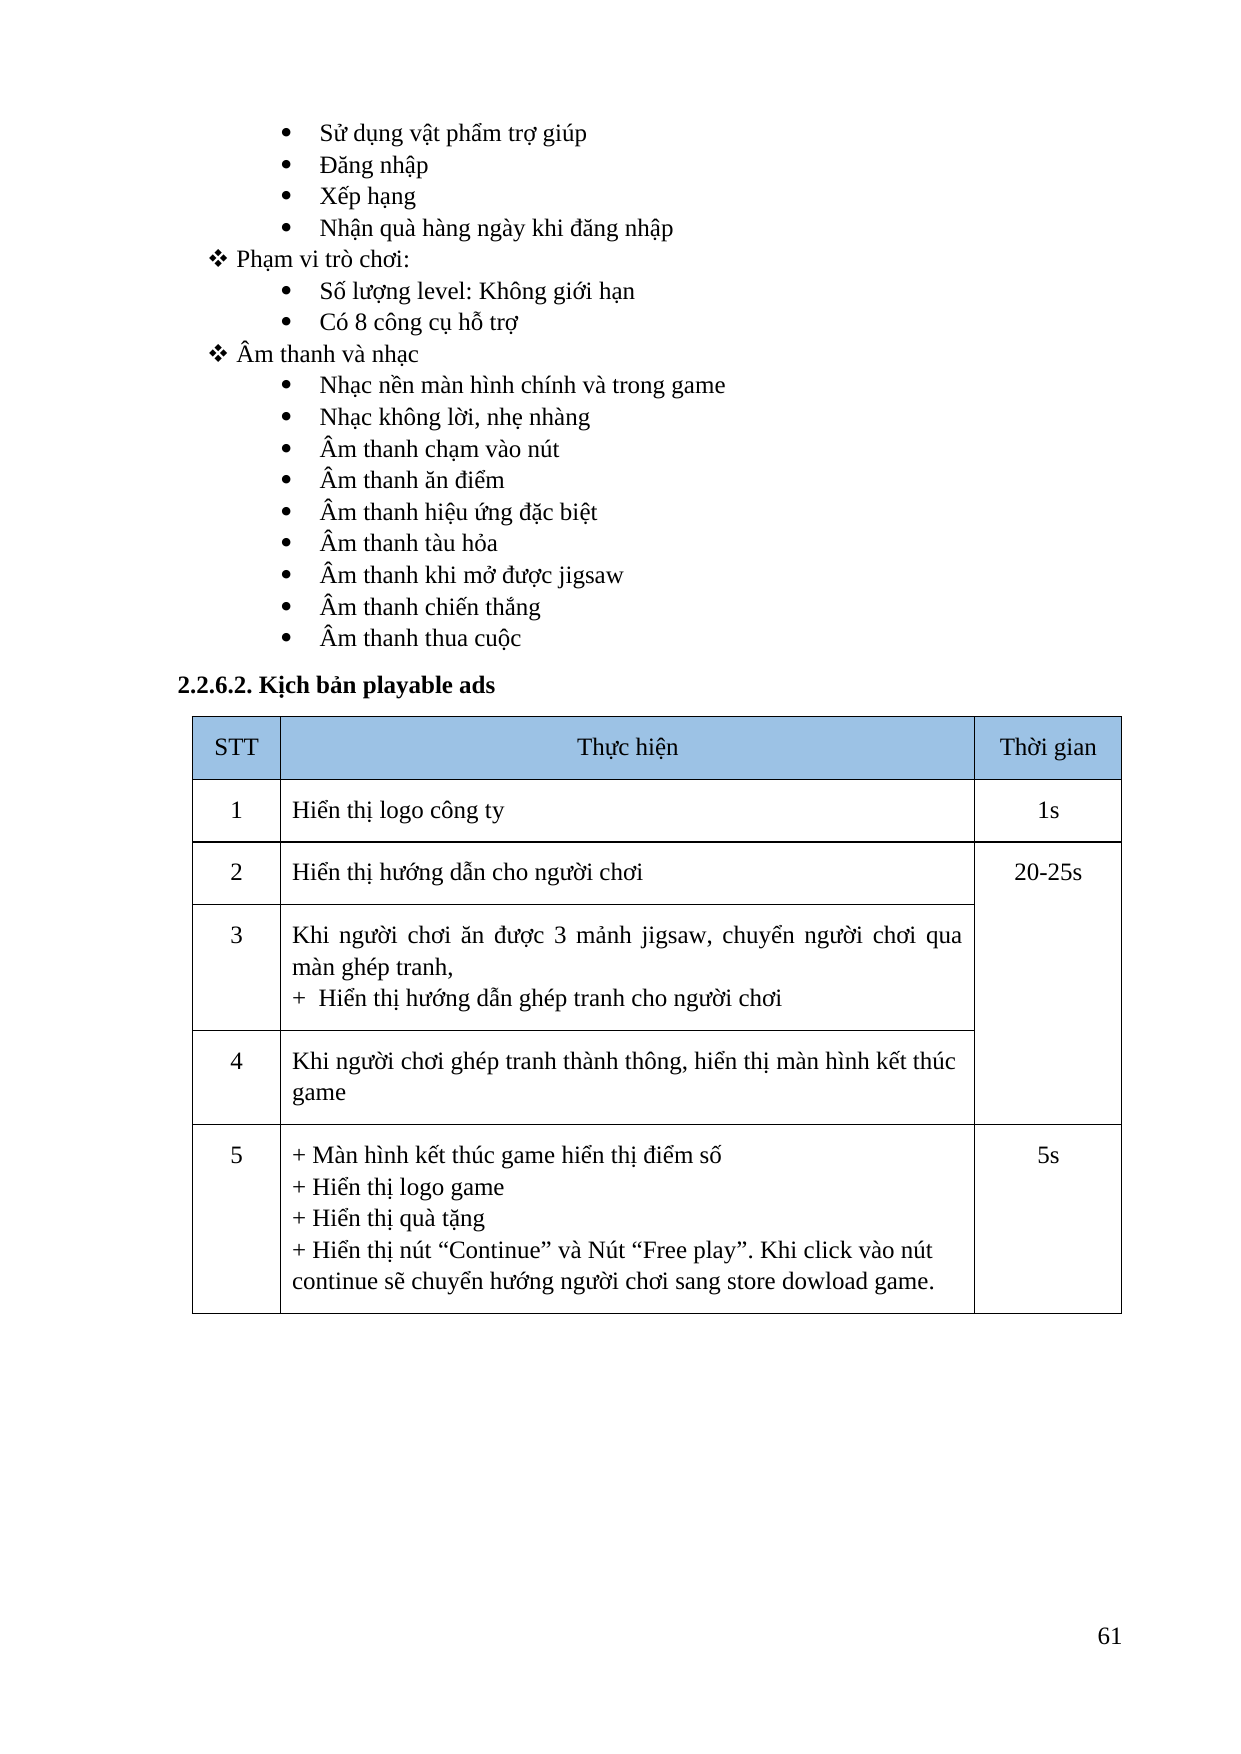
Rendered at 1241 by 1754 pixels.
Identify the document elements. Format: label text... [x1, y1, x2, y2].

list Xếp hạng [282, 181, 1122, 210]
list Nhạc nền màn hình chính và trong game [282, 371, 1122, 399]
subtitle 2.2.6.2. Kịch bản playable ads [177, 670, 1122, 698]
table_cell 5s [975, 1125, 1121, 1313]
list Số lượng level: Không giới hạn [282, 276, 1122, 305]
list Âm thanh thua cuộc [282, 623, 1122, 652]
table_cell 3 [193, 905, 280, 1030]
table_header Thực hiện [281, 717, 974, 779]
list Âm thanh ăn điểm [282, 465, 1122, 494]
list Âm thanh chạm vào nút [282, 434, 1122, 462]
list Âm thanh hiệu ứng đặc biệt [282, 497, 1122, 526]
list Đăng nhập [282, 150, 1122, 178]
list Âm thanh khi mở được jigsaw [282, 560, 1122, 589]
table_cell Khi người chơi ghép tranh thành thông, hiển thị màn hình kết thúc game [281, 1031, 974, 1124]
table_cell 5 [193, 1125, 280, 1313]
table_cell 2 [193, 843, 280, 904]
list Nhận quà hàng ngày khi đăng nhập [282, 213, 1122, 242]
list Sử dụng vật phẩm trợ giúp [282, 118, 1122, 147]
list Có 8 công cụ hỗ trợ [282, 307, 1122, 336]
list Phạm vi trò chơi: [207, 244, 1122, 273]
list Âm thanh và nhạc [207, 339, 1122, 368]
table_cell Hiển thị logo công ty [281, 780, 974, 841]
table_cell + Màn hình kết thúc game hiển thị điểm số + Hiển thị logo game + Hiển thị quà tặng + Hiển thị nút “Continue” và Nút “Free play”. Khi click vào nút continue sẽ chuyển hướng người chơi sang store dowload game. [281, 1125, 974, 1313]
list Âm thanh chiến thắng [282, 592, 1122, 620]
table_cell 1s [975, 780, 1121, 841]
table_cell 1 [193, 780, 280, 841]
table_cell 20-25s [975, 843, 1121, 1124]
list Âm thanh tàu hỏa [282, 528, 1122, 557]
table_header STT [193, 717, 280, 779]
list Nhạc không lời, nhẹ nhàng [282, 402, 1122, 431]
table_header Thời gian [975, 717, 1121, 779]
table_cell 4 [193, 1031, 280, 1124]
table_cell Hiển thị hướng dẫn cho người chơi [281, 843, 974, 904]
table_cell Khi người chơi ăn được 3 mảnh jigsaw, chuyển người chơi qua màn ghép tranh, + Hiển thị hướng dẫn ghép tranh cho người chơi [281, 905, 974, 1030]
